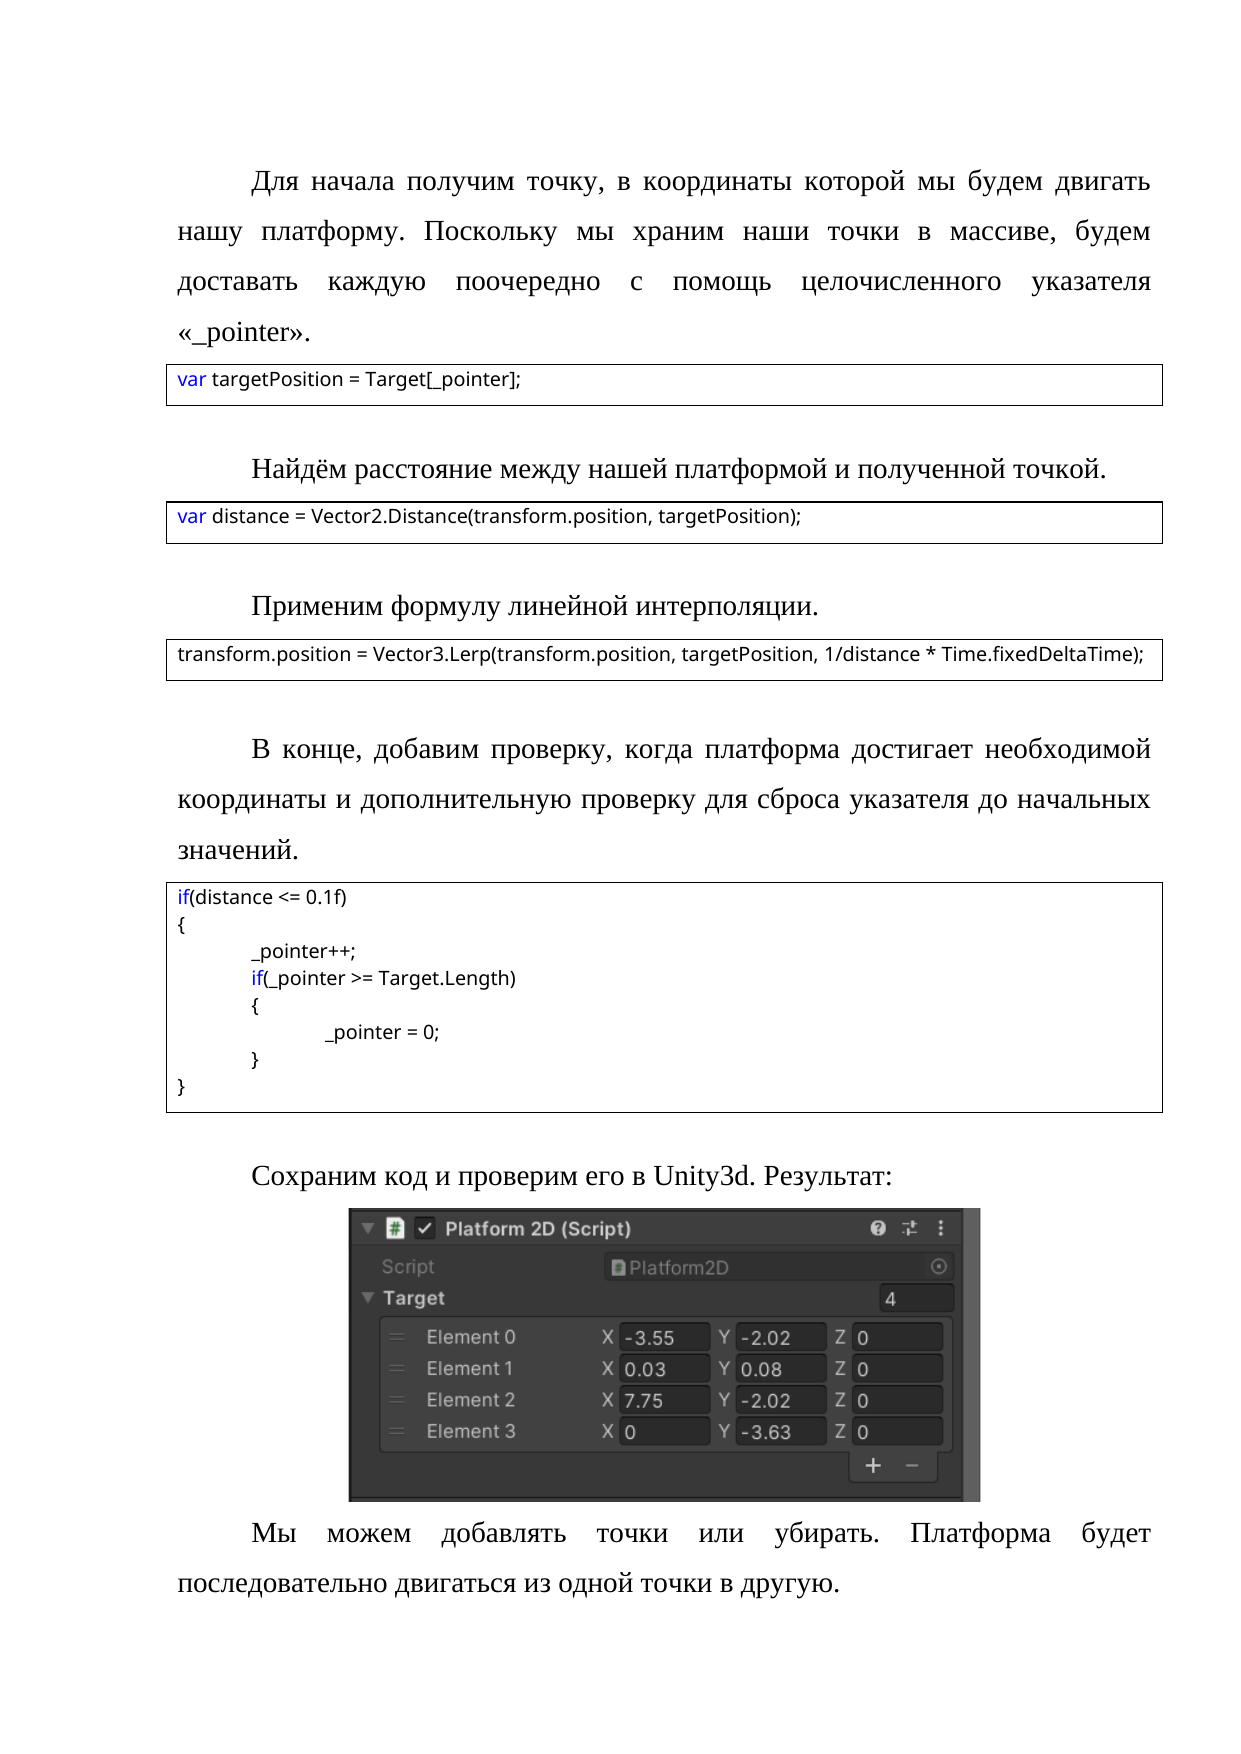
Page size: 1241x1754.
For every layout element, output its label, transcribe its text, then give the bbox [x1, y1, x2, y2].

table_header transform.position = Vector3.Lerp(transform.position, targetPosition, 1/distance * Time.fixedDeltaTime); [167, 640, 1162, 680]
text Для начала получим точку, в координаты которой мы будем двигать нашу платформу. Поскольку мы храним наши точки в массиве, будем доставать каждую поочередно с помощь целочисленного указателя «_pointer». [177, 163, 1152, 347]
picture [348, 1208, 981, 1502]
text Мы можем добавлять точки или убирать. Платформа будет последовательно двигаться из одной точки в другую. [177, 1515, 1152, 1599]
table_header var distance = Vector2.Distance(transform.position, targetPosition); [167, 503, 1162, 543]
text Применим формулу линейной интерполяции. [177, 588, 1152, 622]
text Сохраним код и проверим его в Unity3d. Результат: [177, 1158, 1152, 1192]
table_header var targetPosition = Target[_pointer]; [167, 365, 1162, 405]
table_header if(distance <= 0.1f) { _pointer++; if(_pointer >= Target.Length) { _pointer = 0; } } [167, 883, 1162, 1112]
text Найдём расстояние между нашей платформой и полученной точкой. [177, 451, 1152, 485]
text В конце, добавим проверку, когда платформа достигает необходимой координаты и дополнительную проверку для сброса указателя до начальных значений. [177, 731, 1152, 865]
